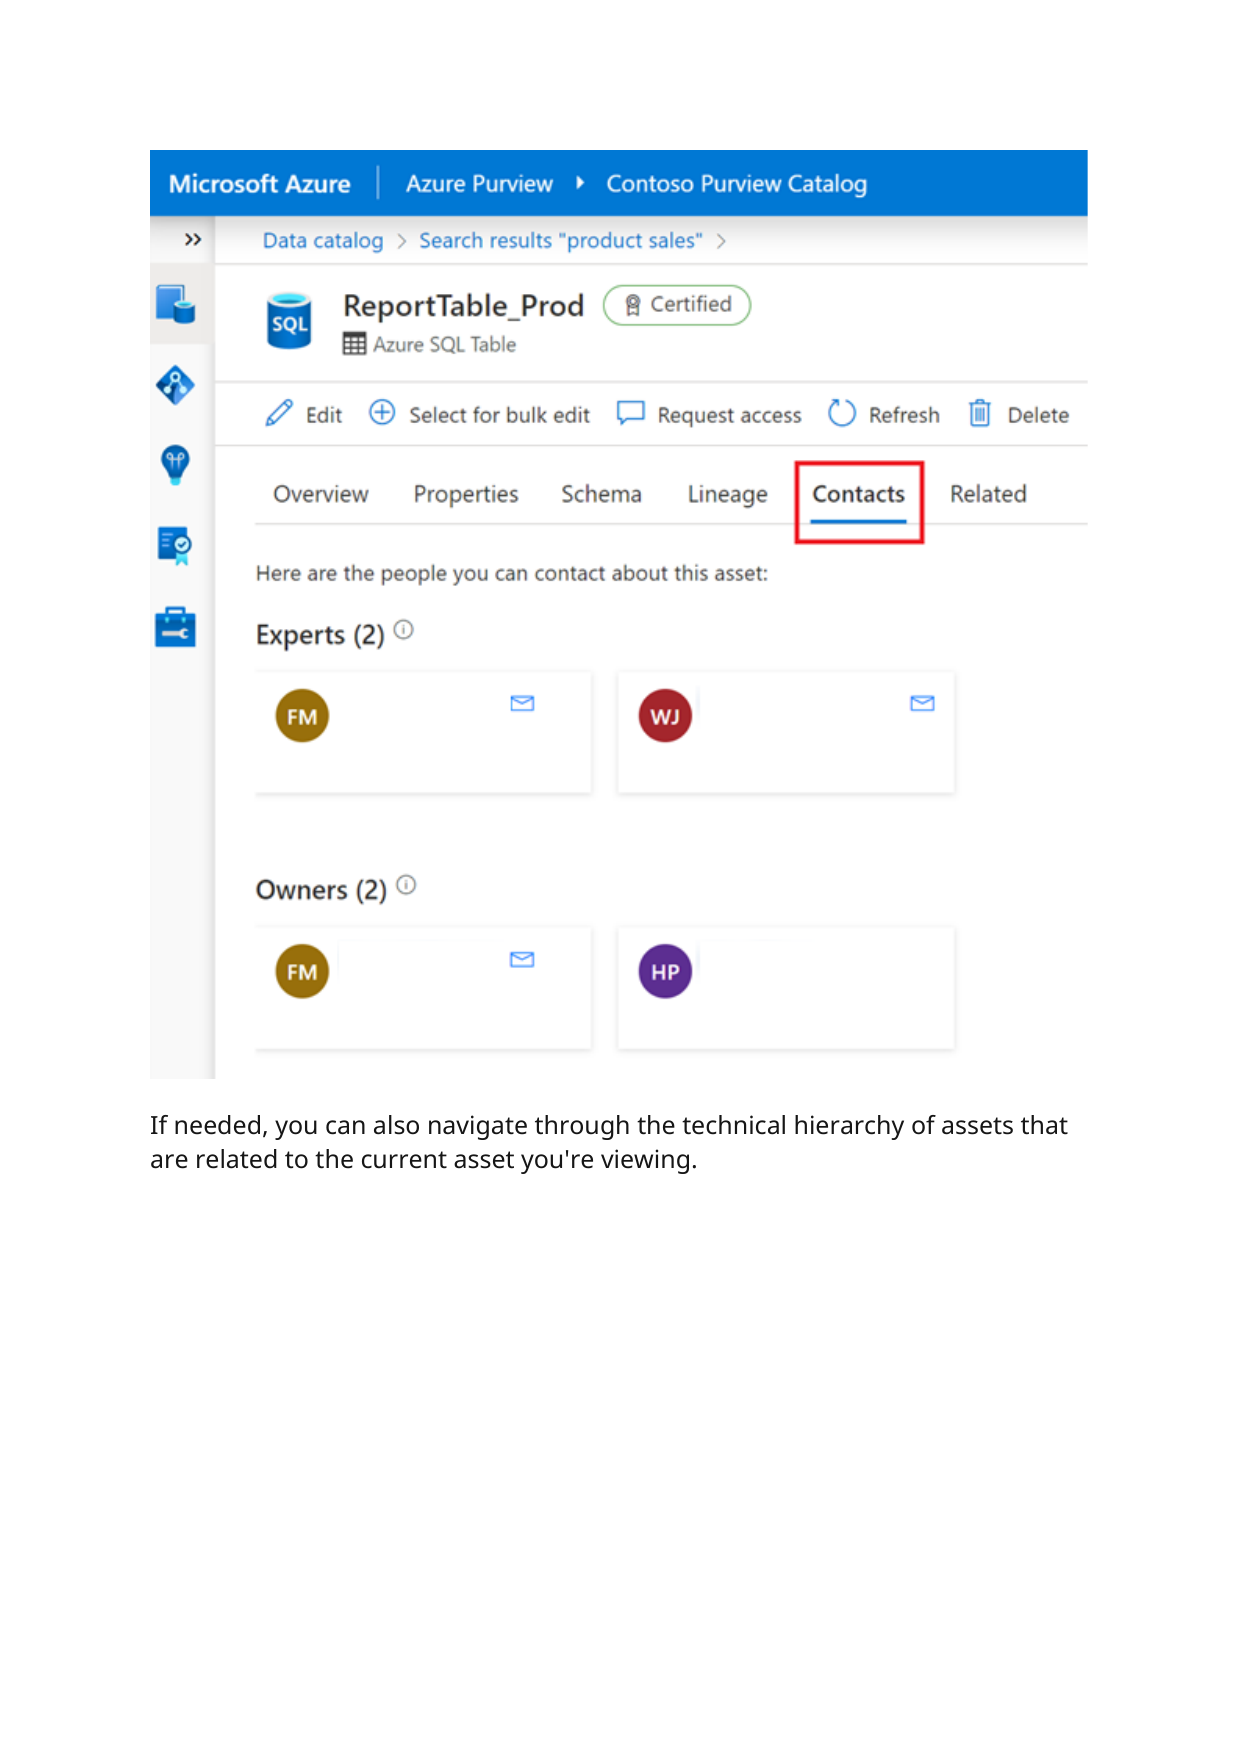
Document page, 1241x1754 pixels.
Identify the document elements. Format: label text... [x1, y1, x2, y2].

picture [150, 150, 1088, 1079]
text If needed, you can also navigate through the technical hierarchy of assets that are related to the current asset you're viewing. [150, 1107, 1090, 1175]
